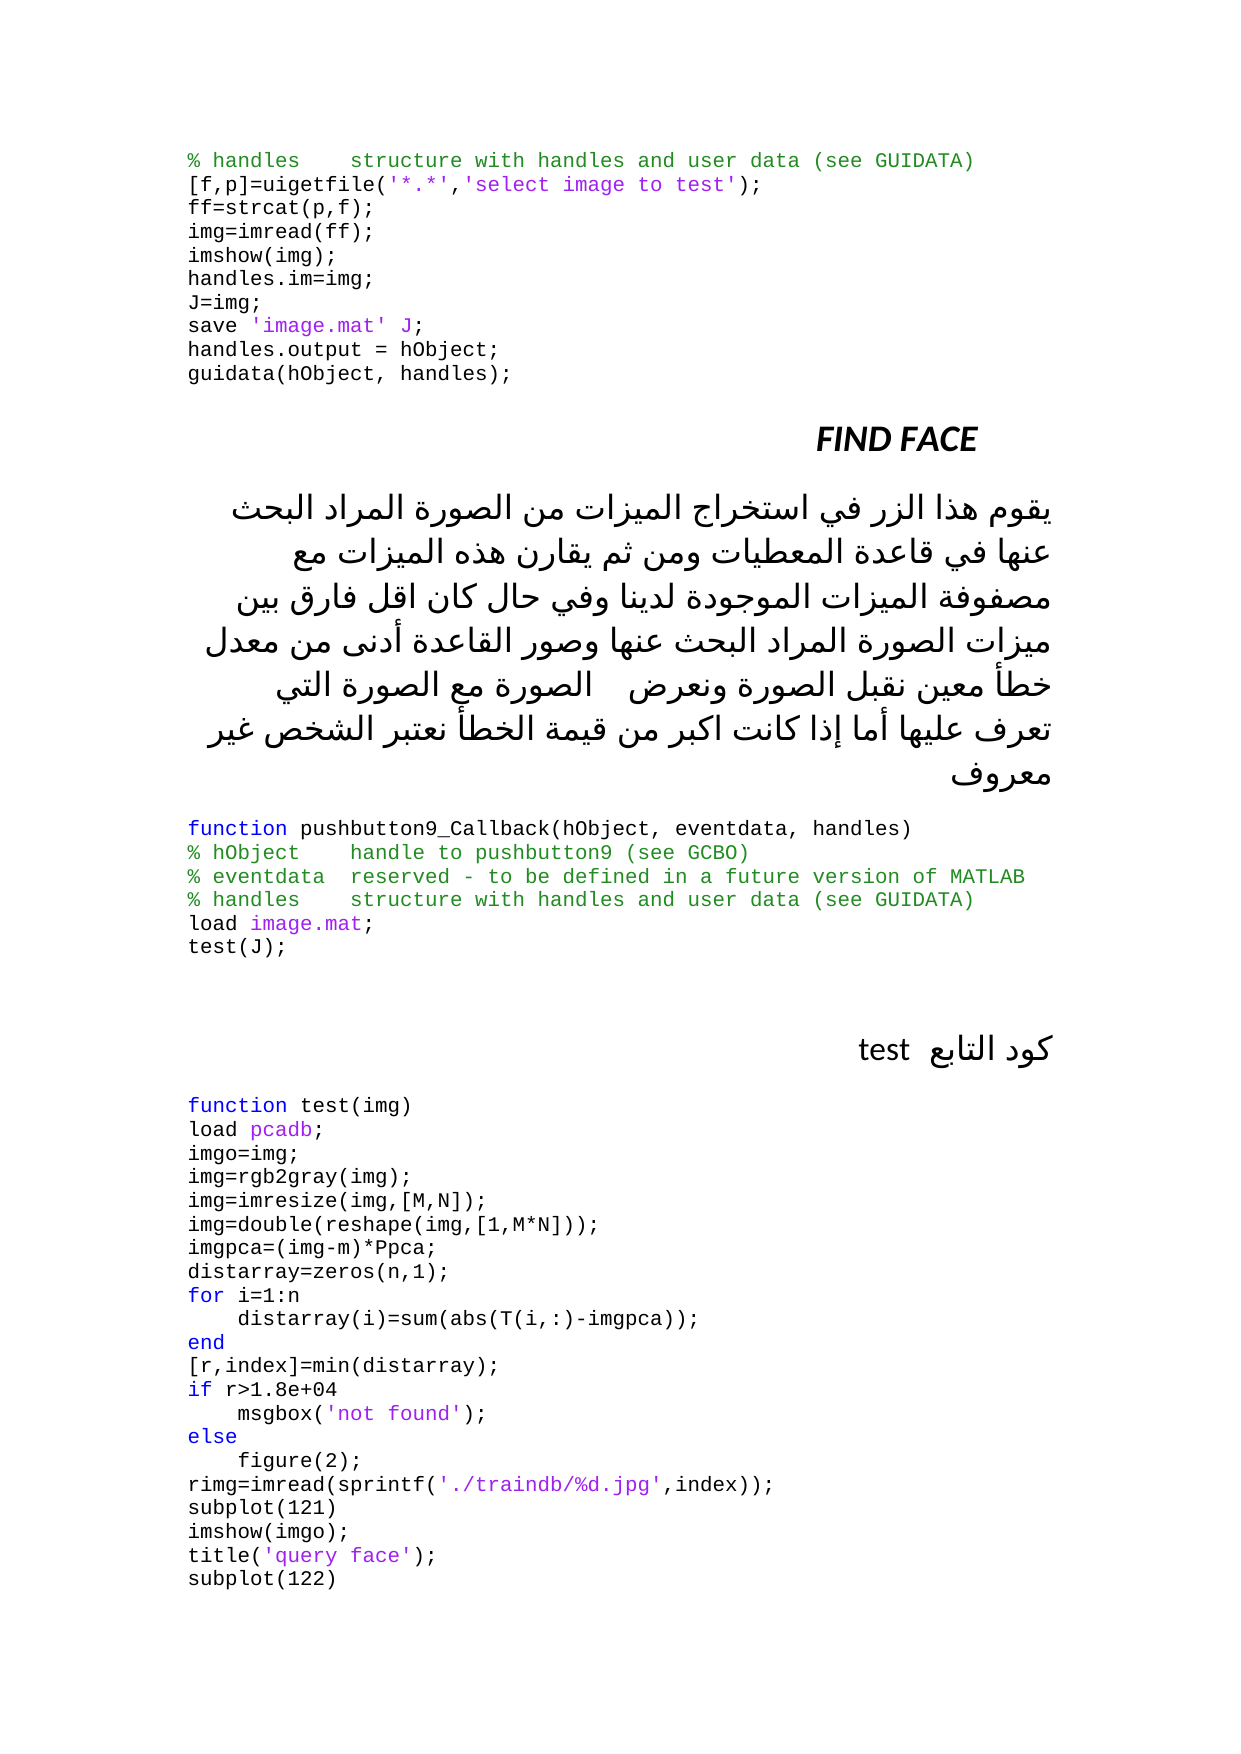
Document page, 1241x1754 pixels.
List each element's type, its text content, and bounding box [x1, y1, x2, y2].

text handles.im=img; [187, 268, 1053, 292]
text msgbox('not found'); [187, 1403, 1053, 1426]
text distarray(i)=sum(abs(T(i,:)-imgpca)); [187, 1308, 1053, 1332]
text imgpca=(img-m)*Ppca; [187, 1237, 1053, 1261]
text % handles structure with handles and user data (see GUIDATA) [187, 150, 1053, 174]
text load pcadb; [187, 1119, 1053, 1143]
text % handles structure with handles and user data (see GUIDATA) [187, 889, 1053, 913]
text كود التابع test [187, 1028, 1053, 1068]
text figure(2); [187, 1450, 1053, 1474]
text end [187, 1332, 1053, 1356]
text title('query face'); [187, 1545, 1053, 1568]
text else [187, 1426, 1053, 1450]
text if r>1.8e+04 [187, 1379, 1053, 1403]
text subplot(122) [187, 1568, 1053, 1592]
text for i=1:n [187, 1284, 1053, 1308]
text img=double(reshape(img,[1,M*N])); [187, 1214, 1053, 1237]
text guidata(hObject, handles); [187, 363, 1053, 386]
text [f,p]=uigetfile('*.*','select image to test'); [187, 174, 1053, 197]
text function pushbutton9_Callback(hObject, eventdata, handles) [187, 818, 1053, 842]
text test(J); [187, 937, 1053, 960]
text handles.output = hObject; [187, 339, 1053, 363]
text subplot(121) [187, 1497, 1053, 1521]
text % hObject handle to pushbutton9 (see GCBO) [187, 842, 1053, 866]
text img=rgb2gray(img); [187, 1166, 1053, 1190]
text load image.mat; [187, 913, 1053, 937]
text rimg=imread(sprintf('./traindb/%d.jpg',index)); [187, 1474, 1053, 1497]
text يقوم هذا الزر في استخراج الميزات من الصورة المراد البحث عنها في قاعدة المعطيات ومن ثم يقارن هذه الميزات مع مصفوفة الميزات الموجودة لدينا وفي حال كان اقل فارق بين ميزات الصورة المراد البحث عنها وصور القاعدة أدنى من معدل خطأ معين نقبل الصورة ونعرض الصورة مع الصورة التي تعرف عليها أما إذا كانت اكبر من قيمة الخطأ نعتبر الشخص غير معروف [187, 488, 1053, 792]
text % eventdata reserved - to be defined in a future version of MATLAB [187, 866, 1053, 889]
text img=imresize(img,[M,N]); [187, 1190, 1053, 1214]
text FIND FACE [187, 415, 1053, 461]
text distarray=zeros(n,1); [187, 1261, 1053, 1284]
text function test(img) [187, 1095, 1053, 1119]
text [r,index]=min(distarray); [187, 1356, 1053, 1379]
text imshow(img); [187, 244, 1053, 268]
text J=img; [187, 292, 1053, 316]
text imgo=img; [187, 1143, 1053, 1166]
text save 'image.mat' J; [187, 316, 1053, 339]
text imshow(imgo); [187, 1521, 1053, 1545]
text img=imread(ff); [187, 221, 1053, 244]
text ff=strcat(p,f); [187, 197, 1053, 221]
